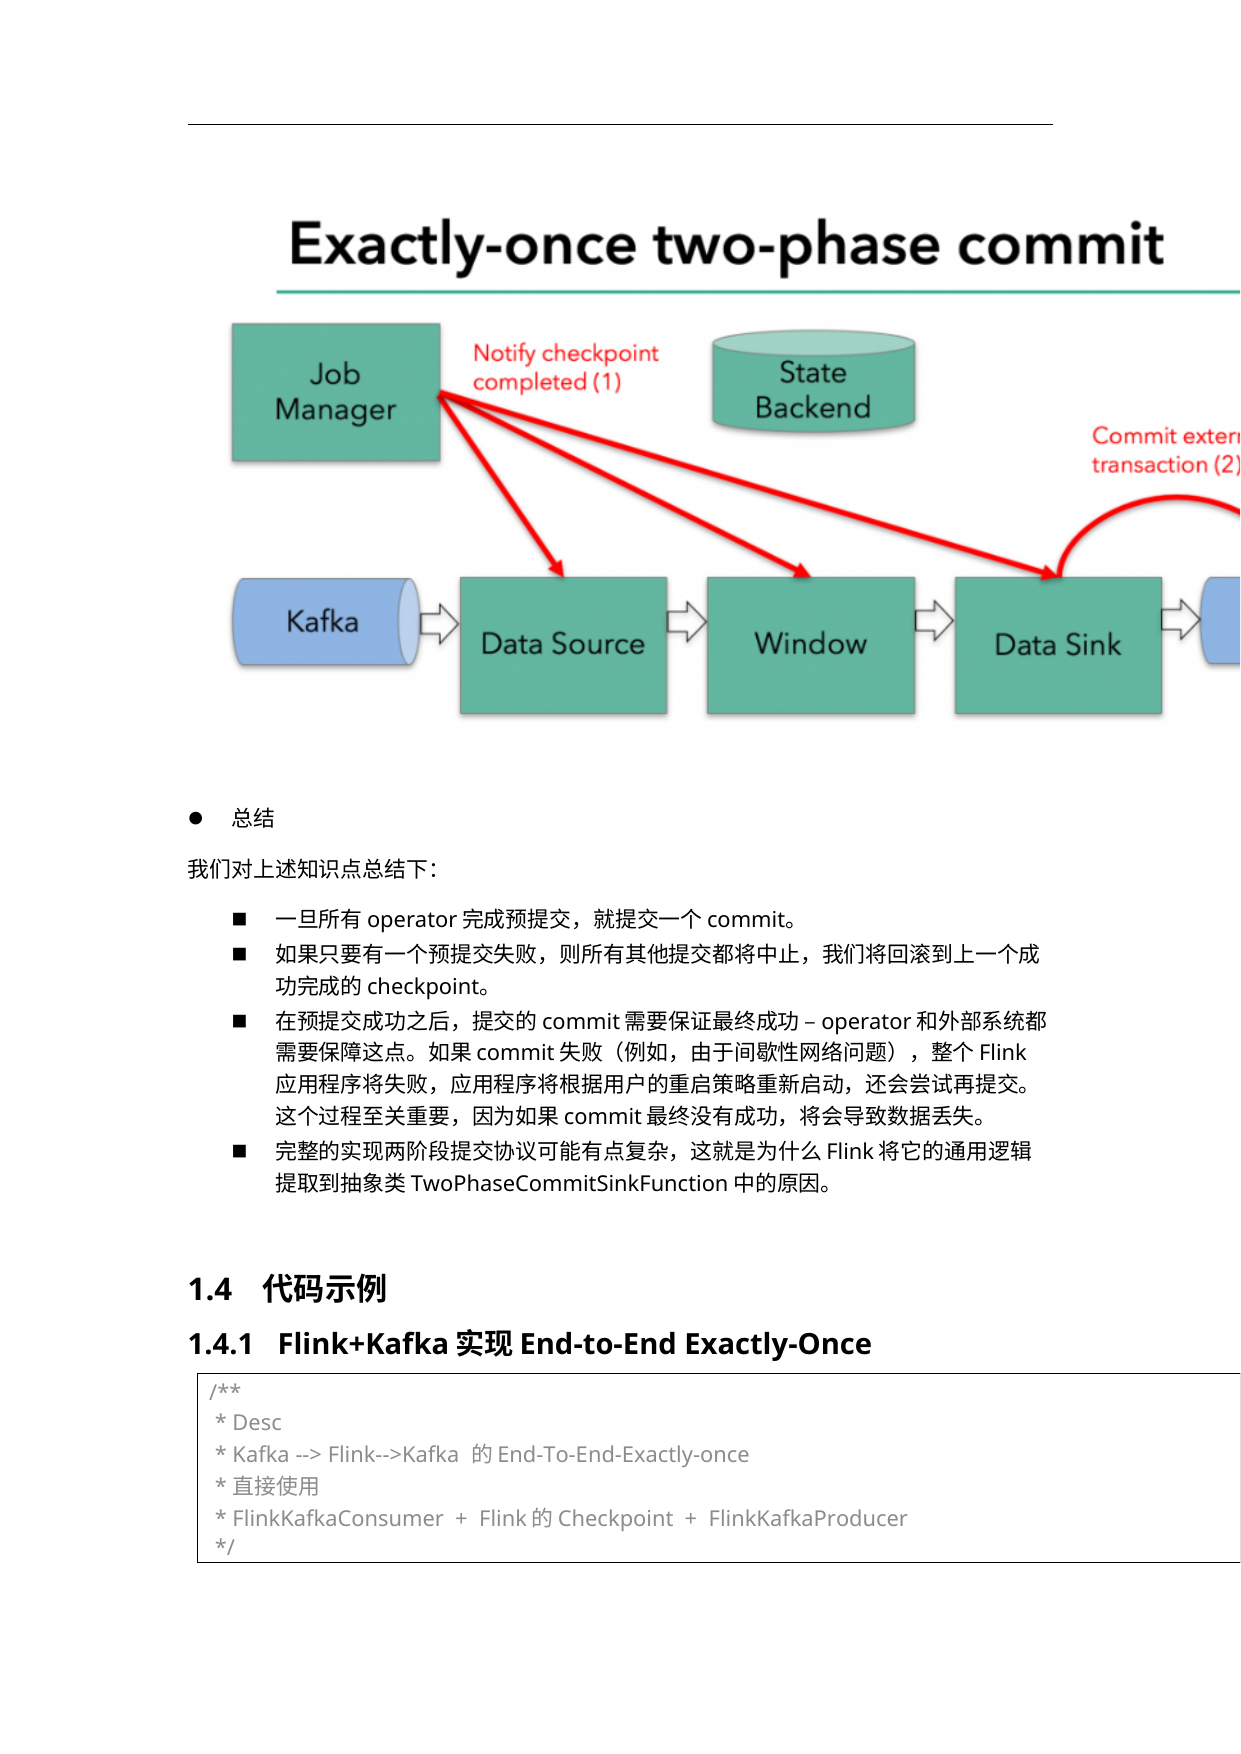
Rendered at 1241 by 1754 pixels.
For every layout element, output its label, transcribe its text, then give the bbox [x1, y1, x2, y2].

subtitle Flink+Kafka实现End-to-End Exactly-Once [187, 1320, 1053, 1363]
list 如果只要有一个预提交失败，则所有其他提交都将中止，我们将回滚到上一个成功完成的checkpoint。 [231, 937, 1053, 1001]
list 完整的实现两阶段提交协议可能有点复杂，这就是为什么Flink将它的通用逻辑提取到抽象类TwoPhaseCommitSinkFunction中的原因。 [231, 1134, 1053, 1197]
list 在预提交成功之后，提交的commit需要保证最终成功 – operator和外部系统都需要保障这点。如果commit失败（例如，由于间歇性网络问题），整个Flink应用程序将失败，应用程序将根据用户的重启策略重新启动，还会尝试再提交。这个过程至关重要，因为如果commit最终没有成功，将会导致数据丢失。 [231, 1004, 1053, 1131]
text 我们对上述知识点总结下： [187, 852, 1053, 883]
list 一旦所有operator完成预提交，就提交一个commit。 [231, 902, 1053, 934]
list 总结 [187, 801, 1053, 833]
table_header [198, 1374, 1240, 1562]
picture [187, 162, 1241, 799]
subtitle 代码示例 [187, 1264, 1053, 1310]
